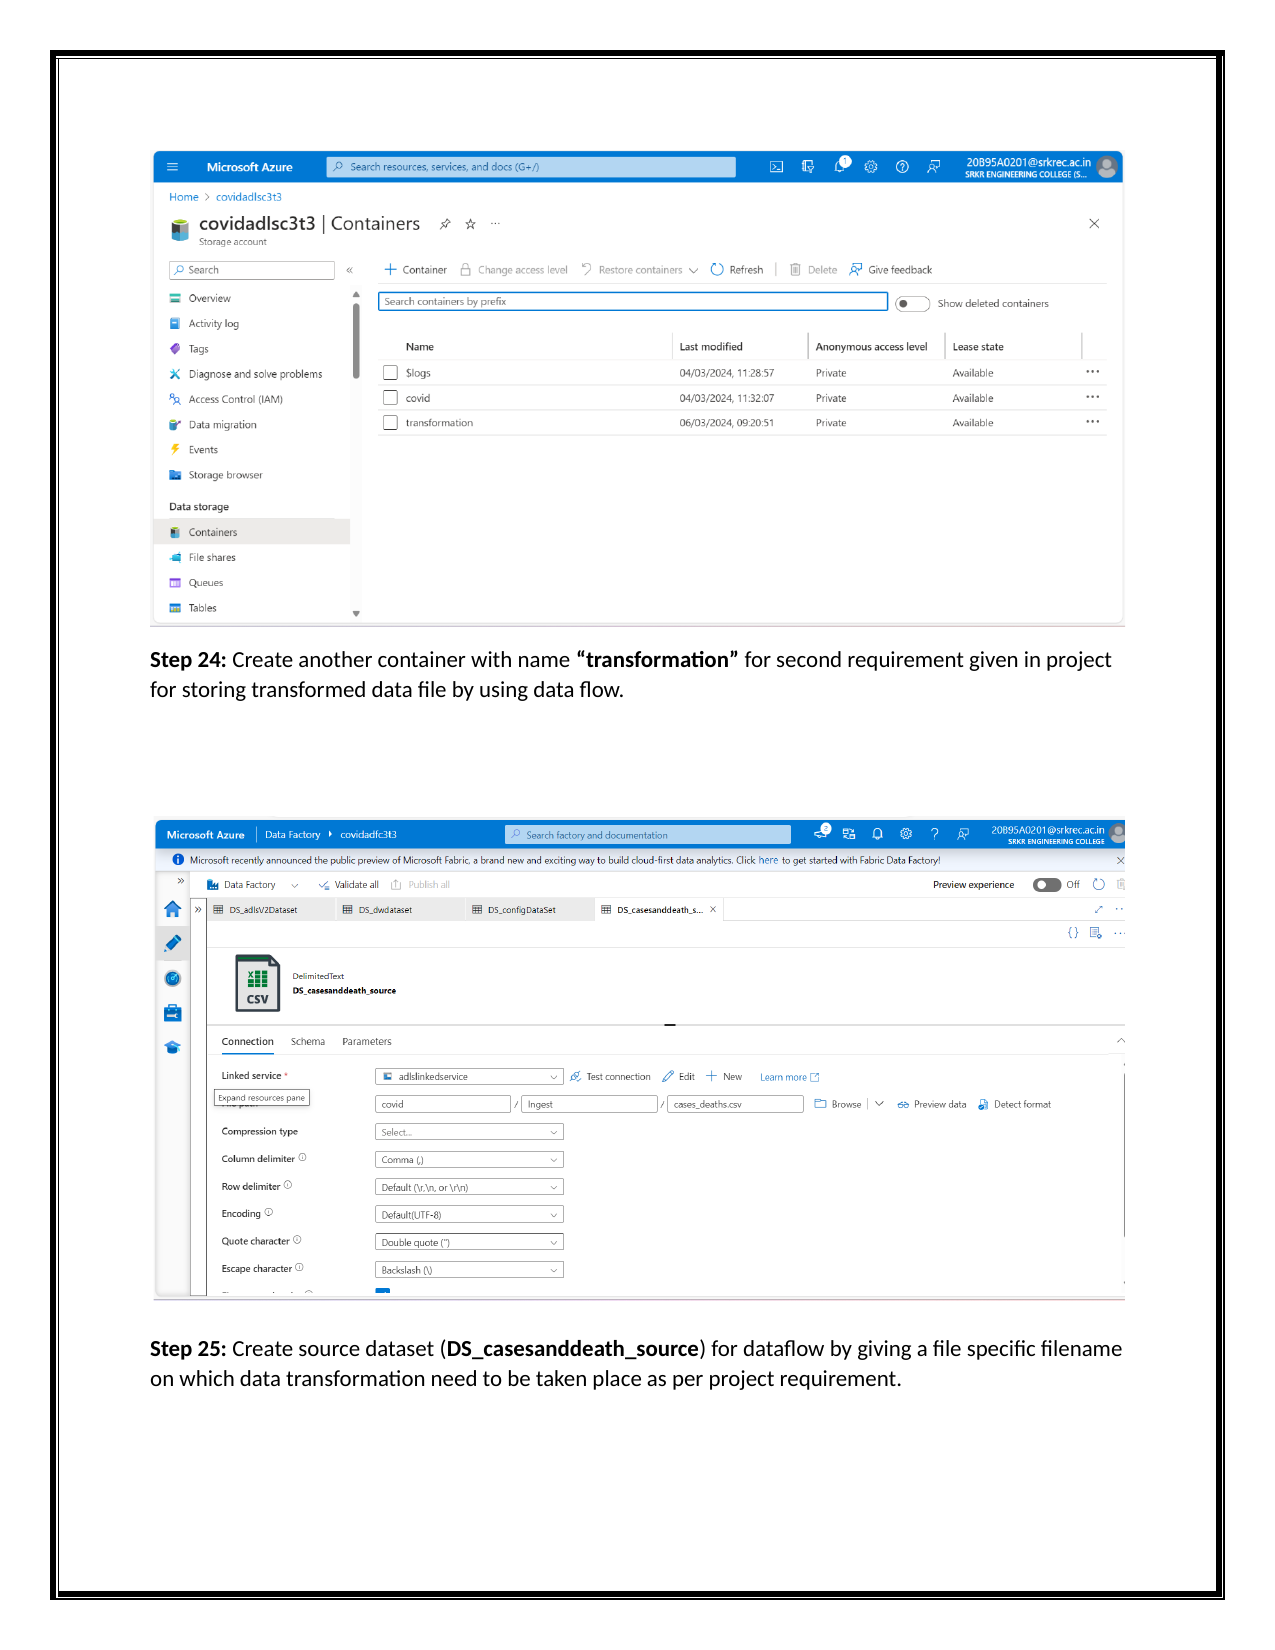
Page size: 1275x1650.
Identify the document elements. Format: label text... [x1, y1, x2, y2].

picture [150, 150, 1125, 627]
picture [152, 816, 1124, 1301]
text Step 24: Create another container with name “transformation” for second requirement given in project for storing transformed data file by using data flow. [150, 645, 1125, 703]
